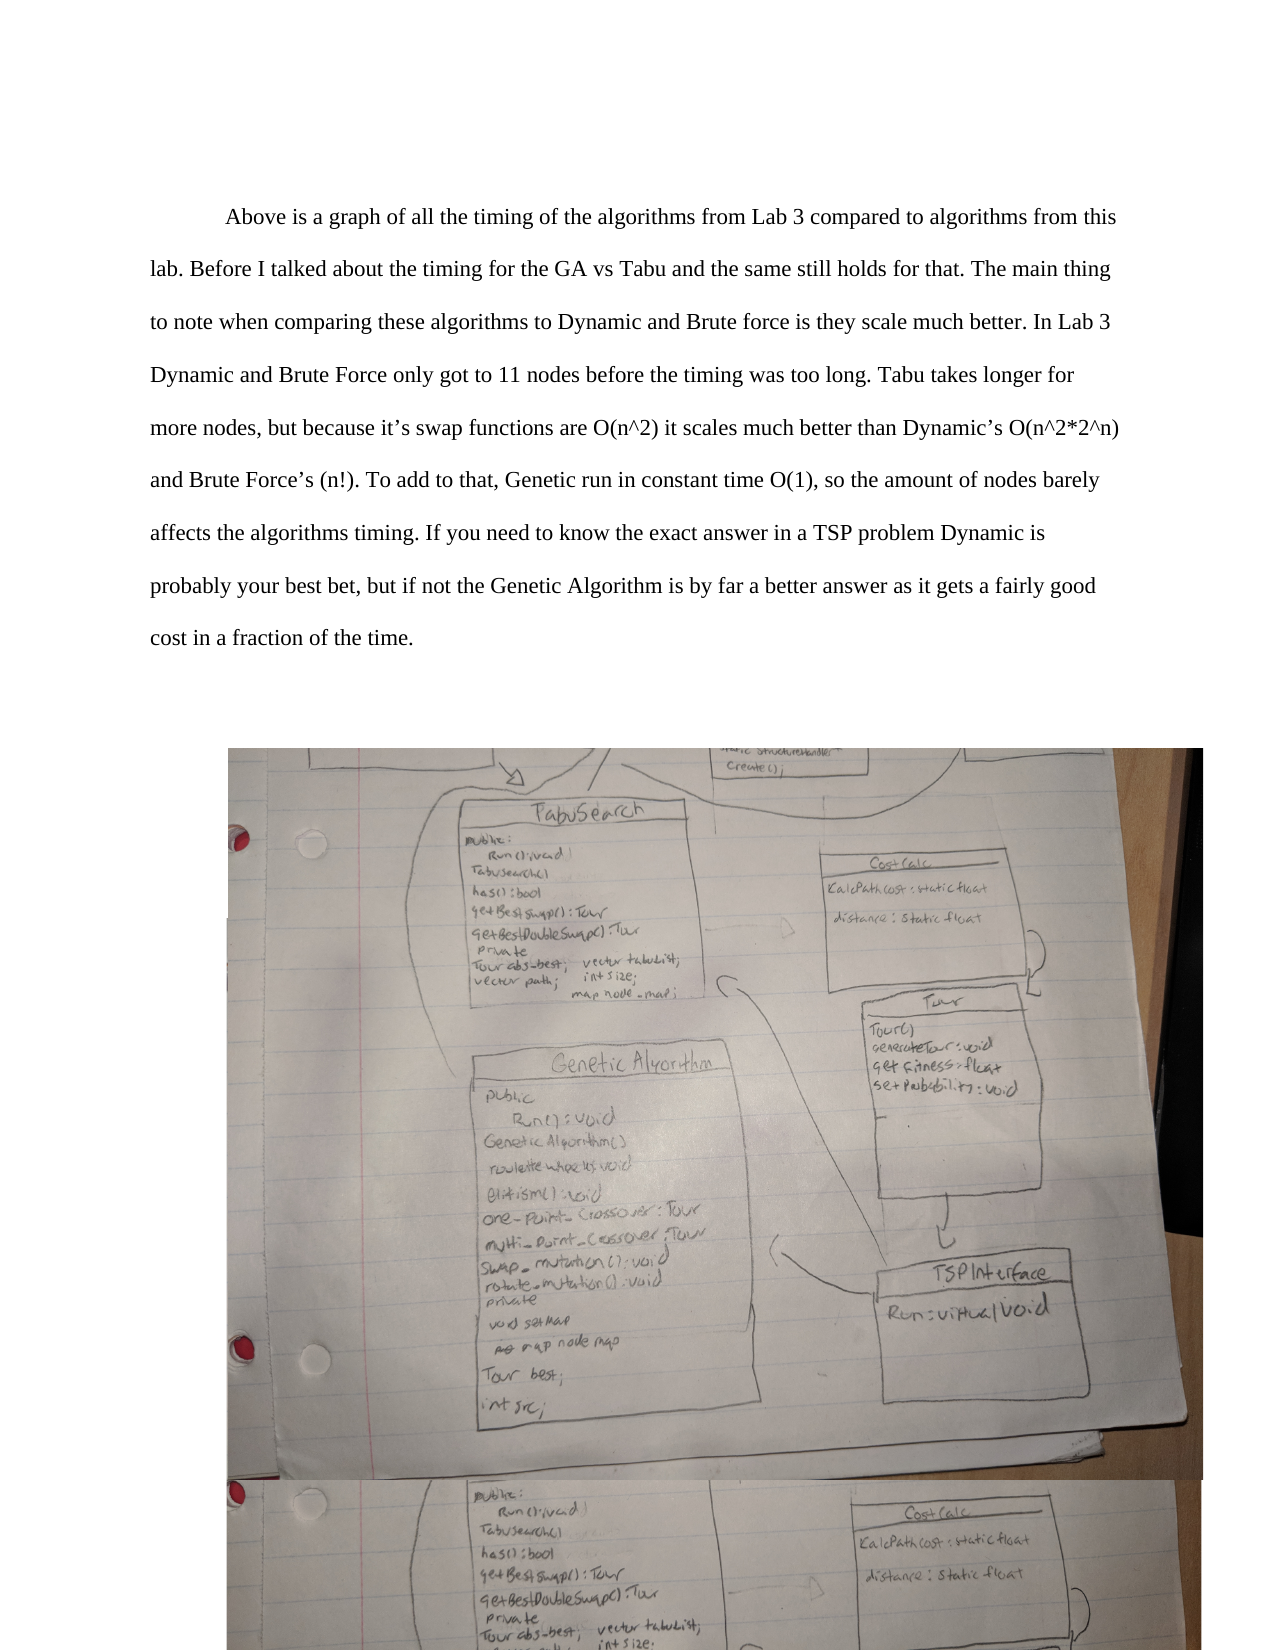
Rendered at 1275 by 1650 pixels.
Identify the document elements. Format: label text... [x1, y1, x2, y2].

text Above is a graph of all the timing of the algorithms from Lab 3 compared to algorithms from this lab. Before I talked about the timing for the GA vs Tabu and the same still holds for that. The main thing to note when comparing these algorithms to Dynamic and Brute force is they scale much better. In Lab 3 Dynamic and Brute Force only got to 11 nodes before the timing was too long. Tabu takes longer for more nodes, but because it’s swap functions are O(n^2) it scales much better than Dynamic’s O(n^2*2^n) and Brute Force’s (n!). To add to that, Genetic run in constant time O(1), so the amount of nodes barely affects the algorithms timing. If you need to know the exact answer in a TSP problem Dynamic is probably your best bet, but if not the Genetic Algorithm is by far a better answer as it gets a fairly good cost in a fraction of the time. [150, 203, 1125, 651]
picture [226, 748, 1204, 1650]
